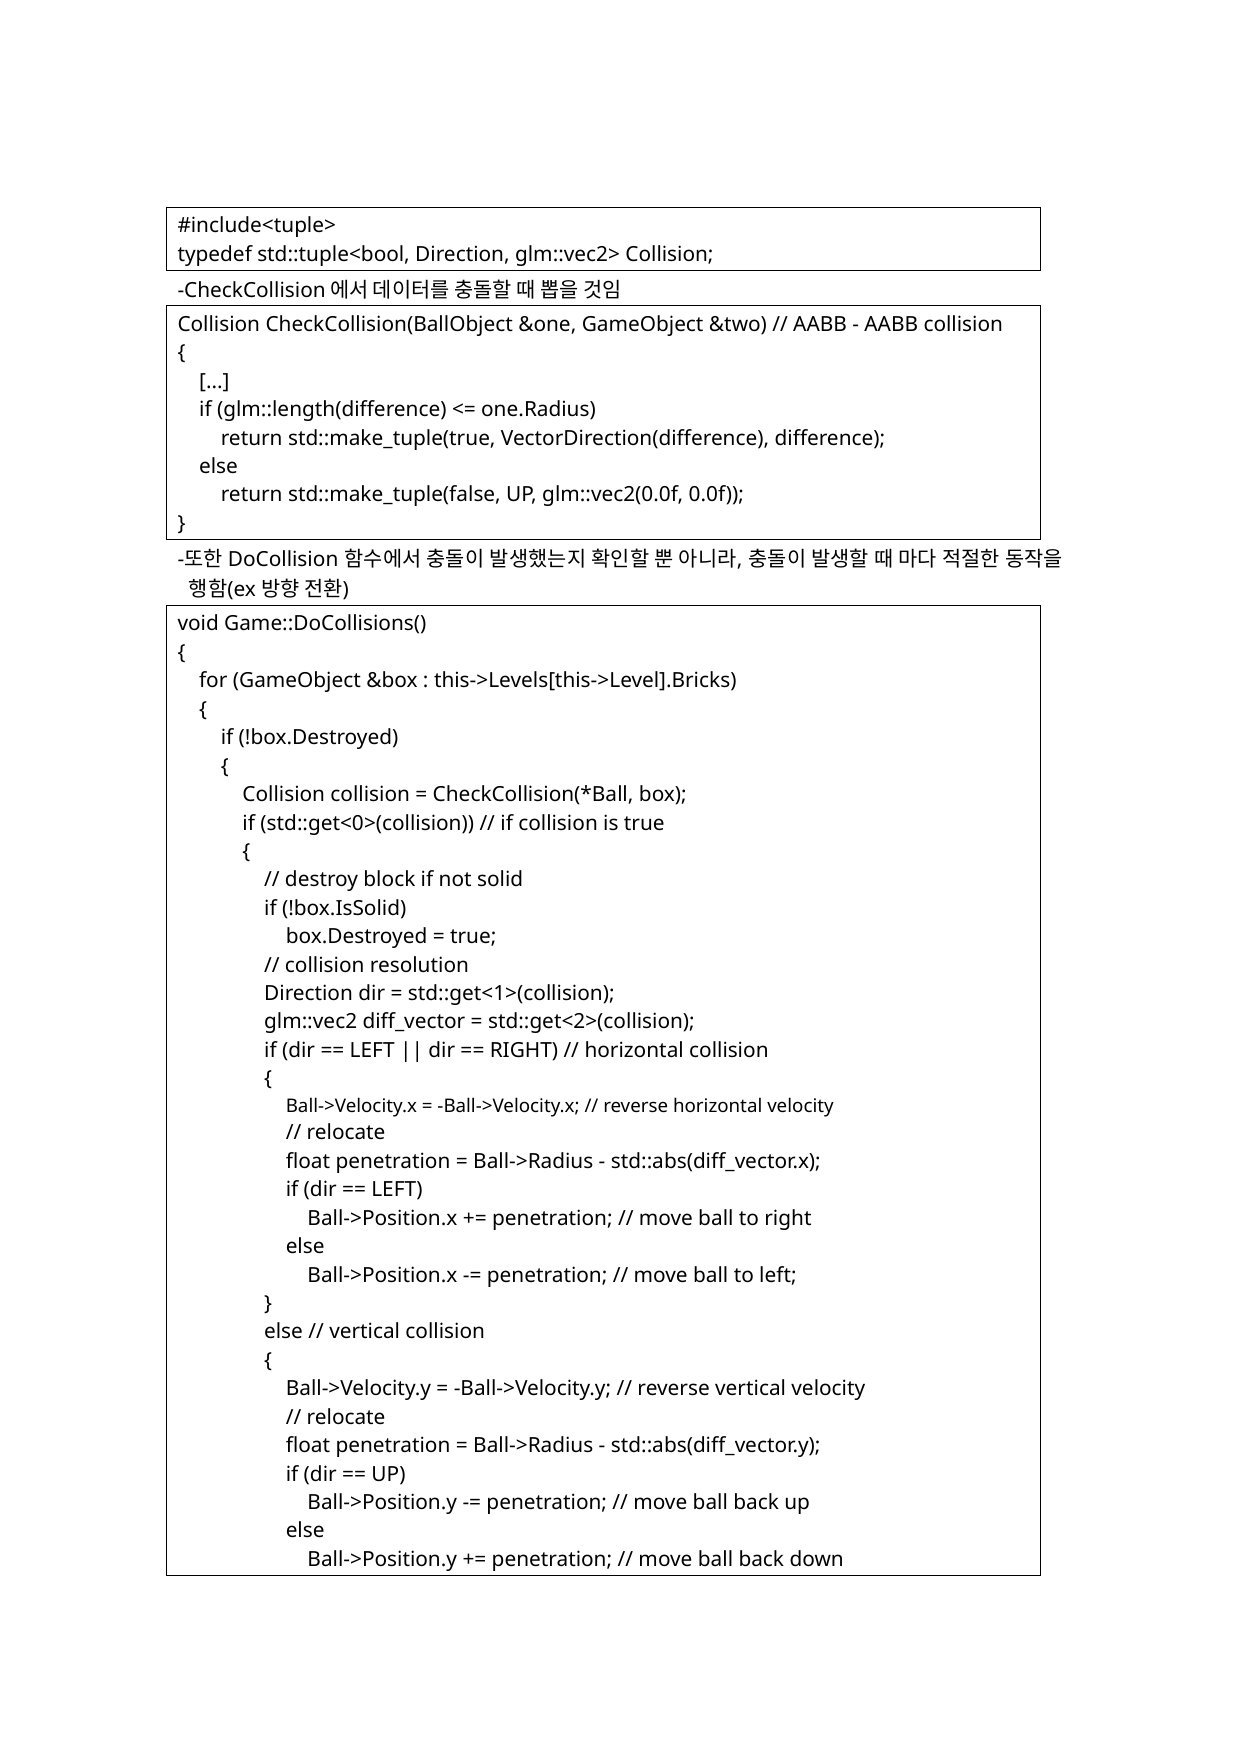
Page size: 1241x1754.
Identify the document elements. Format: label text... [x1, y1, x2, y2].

text -또한 DoCollision 함수에서 충돌이 발생했는지 확인할 뿐 아니라, 충돌이 발생할 때 마다 적절한 동작을 행함(ex 방향 전환) [169, 540, 1071, 605]
text -CheckCollision에서 데이터를 충돌할 때 뽑을 것임 [169, 271, 1071, 305]
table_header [167, 606, 1040, 1575]
table_header Collision CheckCollision(BallObject &one, GameObject &two) // AABB - AABB collision { [...] if (glm::length(difference) <= one.Radius) return std::make_tuple(true, VectorDirection(difference), difference); else return std::make_tuple(false, UP, glm::vec2(0.0f, 0.0f)); } [167, 306, 1040, 539]
table_header #include<tuple> typedef std::tuple<bool, Direction, glm::vec2> Collision; [167, 208, 1040, 270]
